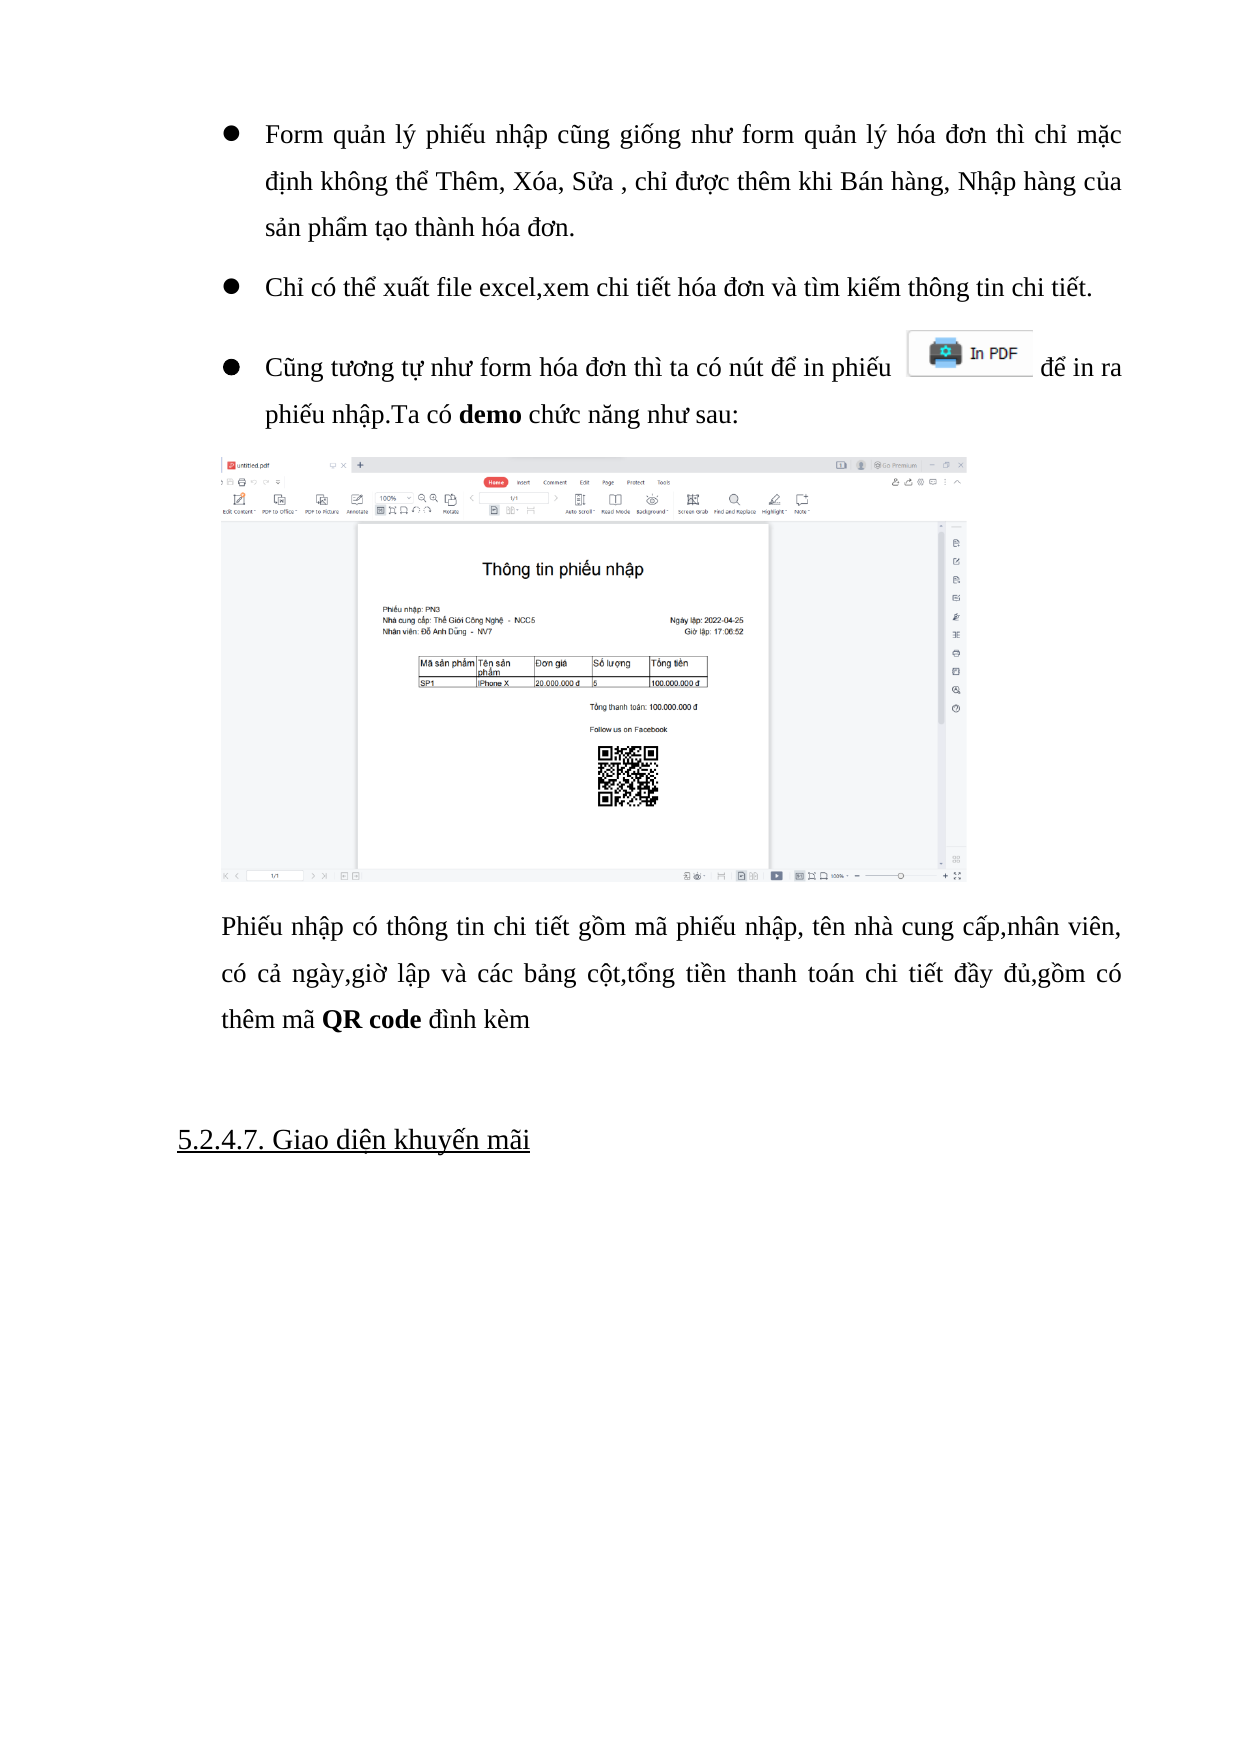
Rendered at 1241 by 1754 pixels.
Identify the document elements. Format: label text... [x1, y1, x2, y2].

picture [905, 330, 1033, 377]
picture [221, 457, 967, 882]
subtitle 5.2.4.7. Giao diện khuyến mãi [177, 1122, 1122, 1155]
list Cũng tương tự như form hóa đơn thì ta có nút để in phiếu để in ra phiếu nhập.Ta có demo chức năng như sau: [221, 330, 1122, 429]
list Form quản lý phiếu nhập cũng giống như form quản lý hóa đơn thì chỉ mặc định không thể Thêm, Xóa, Sửa , chỉ được thêm khi Bán hàng, Nhập hàng của sản phẩm tạo thành hóa đơn. [221, 118, 1122, 243]
list Chỉ có thể xuất file excel,xem chi tiết hóa đơn và tìm kiếm thông tin chi tiết. [221, 271, 1122, 302]
text Phiếu nhập có thông tin chi tiết gồm mã phiếu nhập, tên nhà cung cấp,nhân viên, có cả ngày,giờ lập và các bảng cột,tổng tiền thanh toán chi tiết đầy đủ,gồm có thêm mã QR code đình kèm [221, 910, 1122, 1034]
